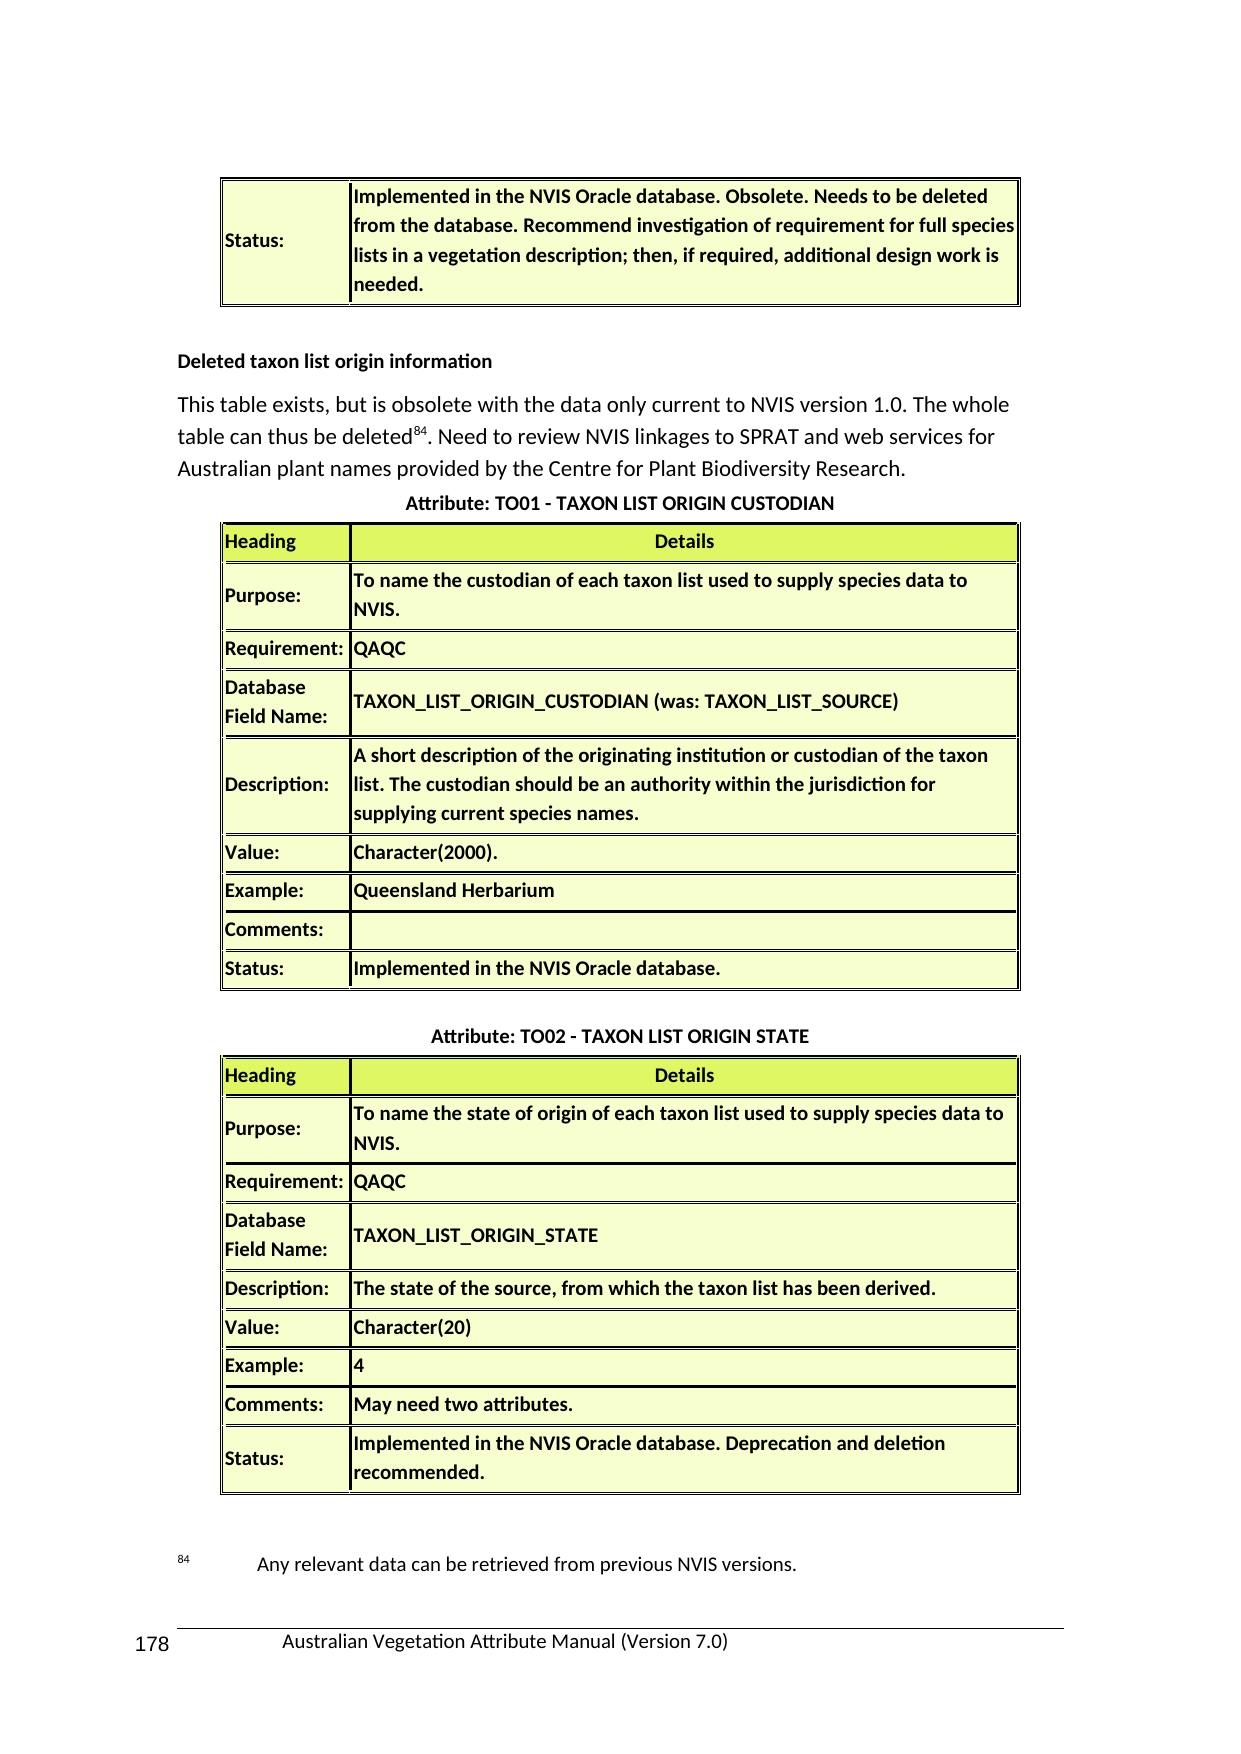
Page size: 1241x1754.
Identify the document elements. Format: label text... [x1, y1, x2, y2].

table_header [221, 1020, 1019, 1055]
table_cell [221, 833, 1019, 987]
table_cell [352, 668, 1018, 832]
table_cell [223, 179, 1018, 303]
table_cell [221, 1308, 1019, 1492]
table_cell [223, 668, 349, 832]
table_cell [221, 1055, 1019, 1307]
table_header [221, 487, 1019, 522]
text Deleted taxon list origin information [177, 348, 1063, 374]
text This table exists, but is obsolete with the data only current to NVIS version 1.0. The whole table can thus be deleted. Need to review NVIS linkages to SPRAT and web services for Australian plant names provided by the Centre for Plant Biodiversity Research. [177, 390, 1063, 482]
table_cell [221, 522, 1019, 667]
